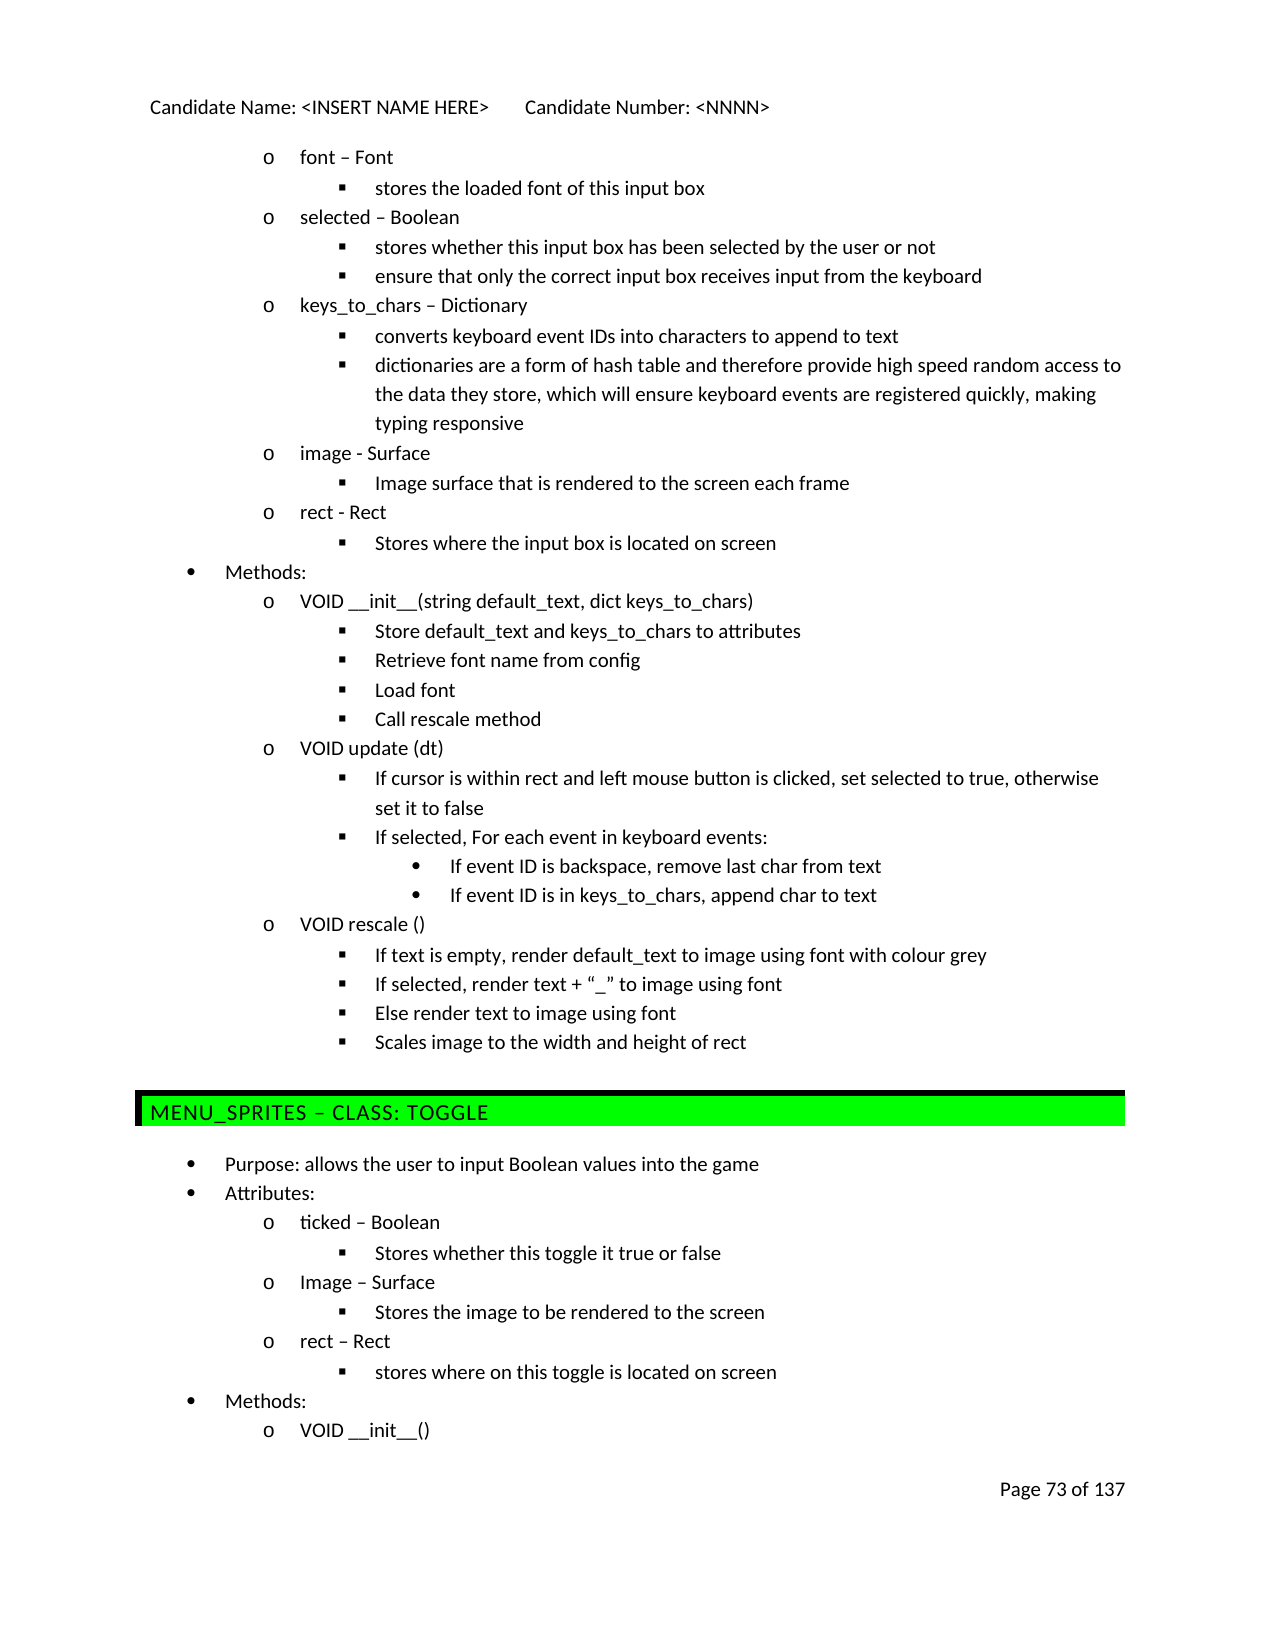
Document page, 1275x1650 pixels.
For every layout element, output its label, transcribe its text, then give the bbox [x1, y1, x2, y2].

list image - Surface [262, 440, 1125, 466]
list Purpose: allows the user to input Boolean values into the game [187, 1151, 1125, 1177]
list Store default_text and keys_to_chars to attributes [337, 618, 1125, 644]
list VOID __init__() [262, 1417, 1125, 1444]
list Else render text to image using font [337, 1000, 1125, 1026]
list stores where on this toggle is located on screen [337, 1359, 1125, 1384]
list converts keyboard event IDs into characters to append to text [337, 323, 1125, 348]
list stores whether this input box has been selected by the user or not [337, 234, 1125, 260]
list rect - Rect [262, 499, 1125, 526]
list keys_to_chars – Dictionary [262, 293, 1125, 319]
list If text is empty, render default_text to image using font with colour grey [337, 942, 1125, 967]
list Stores where the input box is located on screen [337, 530, 1125, 555]
list Methods: [187, 559, 1125, 584]
list VOID rescale () [262, 911, 1125, 938]
list Stores whether this toggle it true or false [337, 1240, 1125, 1265]
list If event ID is in keys_to_chars, append char to text [412, 882, 1125, 908]
list Retrieve font name from config [337, 648, 1125, 673]
list rect – Rect [262, 1329, 1125, 1355]
list ensure that only the correct input box receives input from the keyboard [337, 263, 1125, 289]
list Image – Surface [262, 1269, 1125, 1296]
list Call rescale method [337, 706, 1125, 731]
list Load font [337, 677, 1125, 702]
list Stores the image to be rendered to the screen [337, 1299, 1125, 1325]
list If cursor is within rect and left mouse button is clicked, set selected to true, otherwise set it to false [337, 766, 1125, 820]
list Scales image to the width and height of rect [337, 1029, 1125, 1055]
list stores the loaded font of this input box [337, 175, 1125, 200]
list Image surface that is rendered to the screen each frame [337, 470, 1125, 496]
list Methods: [187, 1388, 1125, 1414]
list selected – Boolean [262, 204, 1125, 230]
list font – Font [262, 144, 1125, 171]
list If selected, For each event in keyboard events: [337, 824, 1125, 849]
text Menu_Sprites – Class: Toggle [142, 1096, 1125, 1126]
list dictionaries are a form of hash table and therefore provide high speed random access to the data they store, which will ensure keyboard events are registered quickly, making typing responsive [337, 352, 1125, 436]
list If selected, render text + “_” to image using font [337, 971, 1125, 996]
list Attributes: [187, 1180, 1125, 1206]
list If event ID is backspace, remove last char from text [412, 853, 1125, 878]
list VOID update (dt) [262, 735, 1125, 762]
list VOID __init__(string default_text, dict keys_to_chars) [262, 588, 1125, 614]
list ticked – Boolean [262, 1209, 1125, 1236]
